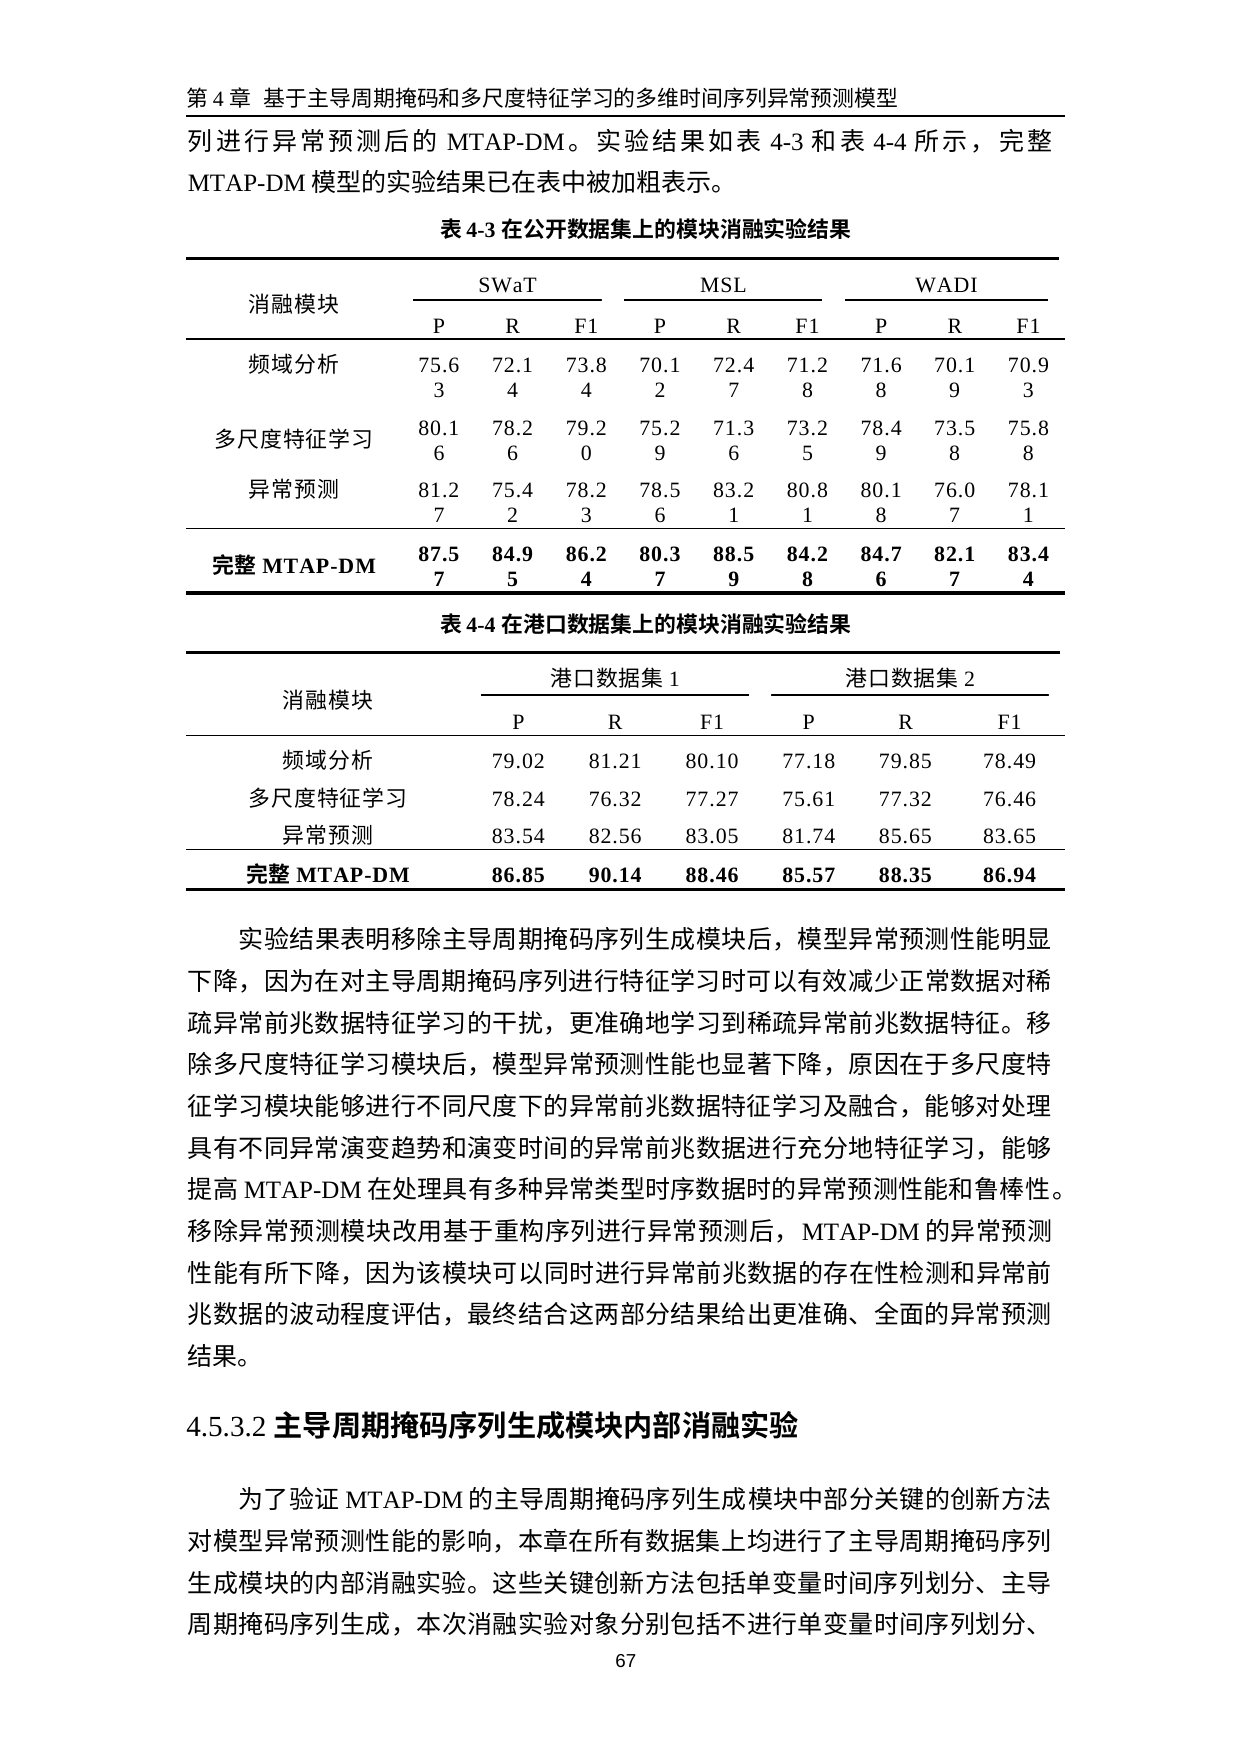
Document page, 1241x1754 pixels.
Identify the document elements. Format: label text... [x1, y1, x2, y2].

table_cell 88.35 [857, 850, 954, 888]
table_cell F1 [549, 301, 623, 338]
table_cell 70.19 [918, 340, 991, 402]
table_cell 86.85 [470, 850, 567, 888]
table_cell 78.23 [549, 465, 623, 527]
table_header MSL [613, 260, 833, 301]
table_cell 84.95 [476, 529, 549, 591]
table_cell 75.61 [760, 774, 857, 811]
table_cell 81.74 [760, 811, 857, 849]
table_cell 85.65 [857, 811, 954, 849]
table_cell 75.63 [402, 340, 476, 402]
table_cell 76.07 [918, 465, 991, 527]
table_cell 78.26 [476, 403, 549, 465]
table_cell R [567, 696, 663, 734]
table_header 消融模块 [186, 654, 470, 734]
table_cell 80.18 [844, 465, 918, 527]
table_cell R [476, 301, 549, 338]
table_cell 完整MTAP-DM [186, 529, 402, 591]
table_header SWaT [402, 260, 613, 301]
table_cell 75.29 [623, 403, 697, 465]
table_cell R [697, 301, 770, 338]
table_cell 完整MTAP-DM [186, 850, 470, 888]
table_cell 90.14 [567, 850, 663, 888]
subtitle 主导周期掩码序列生成模块内部消融实验 [186, 1403, 1065, 1445]
table_cell 72.47 [697, 340, 770, 402]
table_cell F1 [770, 301, 844, 338]
table_cell 82.17 [918, 529, 991, 591]
table_cell 83.05 [663, 811, 760, 849]
table_cell P [760, 696, 857, 734]
table_cell 多尺度特征学习 [186, 403, 402, 465]
table_cell 83.54 [470, 811, 567, 849]
table_cell 异常预测 [186, 811, 470, 849]
table_cell 83.21 [697, 465, 770, 527]
table_cell 80.16 [402, 403, 476, 465]
table_cell P [470, 696, 567, 734]
table_cell 70.12 [623, 340, 697, 402]
table_cell 75.88 [991, 403, 1065, 465]
table_cell 76.46 [954, 774, 1065, 811]
table_cell 78.49 [954, 736, 1065, 774]
table_cell F1 [954, 696, 1065, 734]
table_cell 73.25 [770, 403, 844, 465]
table_header 港口数据集1 [470, 654, 760, 696]
table_cell 88.46 [663, 850, 760, 888]
table_cell 88.59 [697, 529, 770, 591]
table_cell 异常预测 [186, 465, 402, 527]
table_cell P [623, 301, 697, 338]
table_cell 86.94 [954, 850, 1065, 888]
table_cell F1 [663, 696, 760, 734]
table_cell R [918, 301, 991, 338]
table_cell 71.36 [697, 403, 770, 465]
table_cell 82.56 [567, 811, 663, 849]
table_cell 78.56 [623, 465, 697, 527]
text 实验结果表明移除主导周期掩码序列生成模块后，模型异常预测性能明显下降，因为在对主导周期掩码序列进行特征学习时可以有效减少正常数据对稀疏异常前兆数据特征学习的干扰，更准确地学习到稀疏异常前兆数据特征。移除多尺度特征学习模块后，模型异常预测性能也显著下降，原因在于多尺度特征学习模块能够进行不同尺度下的异常前兆数据特征学习及融合，能够对处理具有不同异常演变趋势和演变时间的异常前兆数据进行充分地特征学习，能够提高MTAP-DM在处理具有多种异常类型时序数据时的异常预测性能和鲁棒性。移除异常预测模块改用基于重构序列进行异常预测后，MTAP-DM的异常预测性能有所下降，因为该模块可以同时进行异常前兆数据的存在性检测和异常前兆数据的波动程度评估，最终结合这两部分结果给出更准确、全面的异常预测结果。 [188, 915, 1053, 1374]
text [188, 117, 1053, 200]
table_cell 84.76 [844, 529, 918, 591]
table_cell 78.49 [844, 403, 918, 465]
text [188, 1475, 1053, 1642]
table_cell 84.28 [770, 529, 844, 591]
table_cell 77.18 [760, 736, 857, 774]
table_cell R [857, 696, 954, 734]
table_cell 79.85 [857, 736, 954, 774]
table_cell 80.81 [770, 465, 844, 527]
table_cell 79.02 [470, 736, 567, 774]
table_header 港口数据集2 [760, 654, 1060, 696]
table_cell 80.37 [623, 529, 697, 591]
table_cell F1 [991, 301, 1065, 338]
table_cell 71.68 [844, 340, 918, 402]
table_header WADI [833, 260, 1059, 301]
table_cell 80.10 [663, 736, 760, 774]
table_cell 77.32 [857, 774, 954, 811]
table_cell 73.58 [918, 403, 991, 465]
text 表4-4 在港口数据集上的模块消融实验结果 [188, 607, 1053, 639]
table_cell 79.20 [549, 403, 623, 465]
table_cell 78.11 [991, 465, 1065, 527]
table_header 消融模块 [186, 260, 402, 338]
table_cell 73.84 [549, 340, 623, 402]
table_cell 86.24 [549, 529, 623, 591]
table_cell P [844, 301, 918, 338]
table_cell 72.14 [476, 340, 549, 402]
table_cell 85.57 [760, 850, 857, 888]
table_cell 71.28 [770, 340, 844, 402]
table_cell 77.27 [663, 774, 760, 811]
table_cell 70.93 [991, 340, 1065, 402]
text 表4-3 在公开数据集上的模块消融实验结果 [188, 212, 1053, 244]
table_cell 76.32 [567, 774, 663, 811]
table_cell 75.42 [476, 465, 549, 527]
table_cell P [402, 301, 476, 338]
table_cell 83.65 [954, 811, 1065, 849]
table_cell 83.44 [991, 529, 1065, 591]
table_cell 78.24 [470, 774, 567, 811]
table_cell 频域分析 [186, 340, 402, 402]
table_cell 多尺度特征学习 [186, 774, 470, 811]
table_cell 87.57 [402, 529, 476, 591]
table_cell 频域分析 [186, 736, 470, 774]
table_cell 81.21 [567, 736, 663, 774]
table_cell 81.27 [402, 465, 476, 527]
